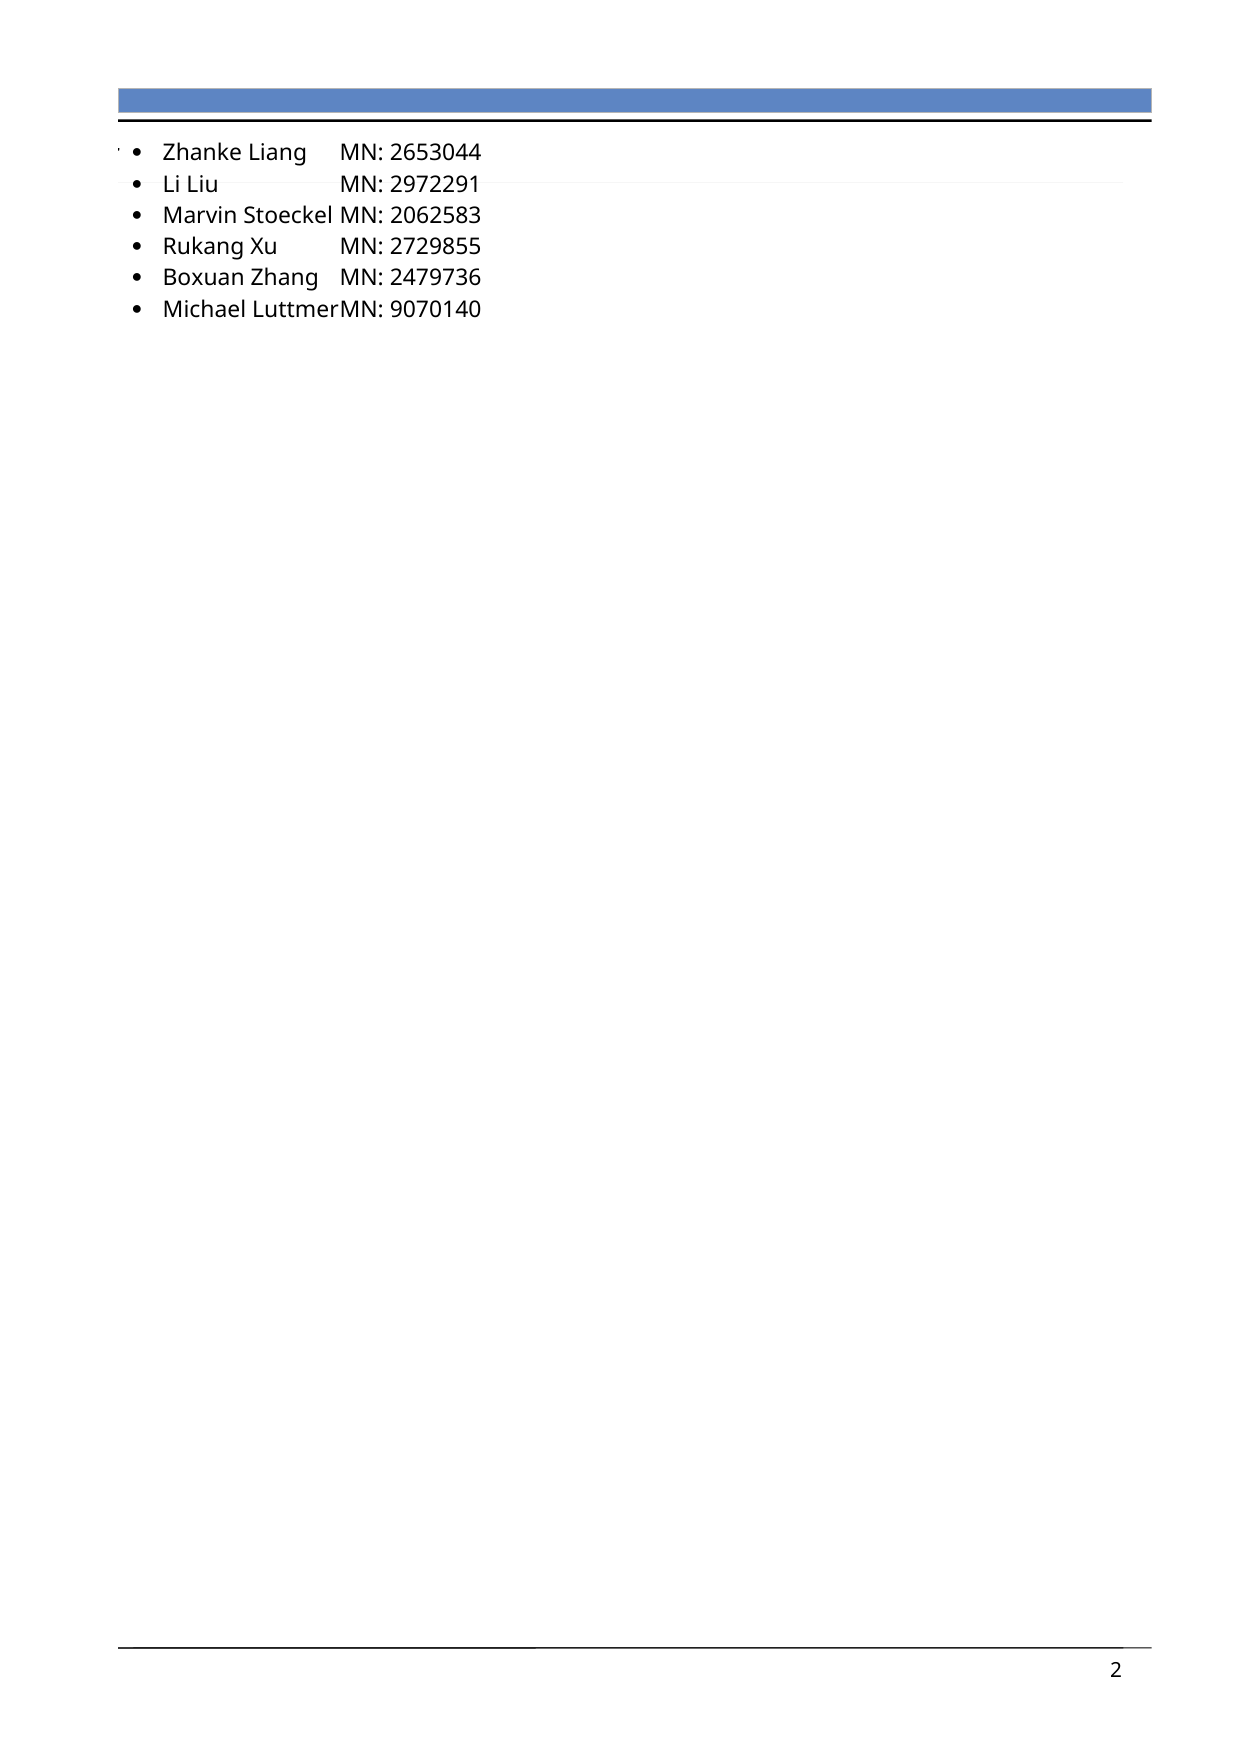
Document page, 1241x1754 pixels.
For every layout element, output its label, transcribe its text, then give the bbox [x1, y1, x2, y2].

list Michael Luttmer MN: 9070140 [133, 293, 1152, 324]
list Zhanke Liang MN: 2653044 [133, 136, 1152, 168]
list Marvin Stoeckel MN: 2062583 [133, 199, 1152, 230]
list Boxuan Zhang MN: 2479736 [133, 261, 1152, 293]
list Rukang Xu MN: 2729855 [133, 230, 1152, 261]
list Li Liu MN: 2972291 [133, 168, 1152, 199]
